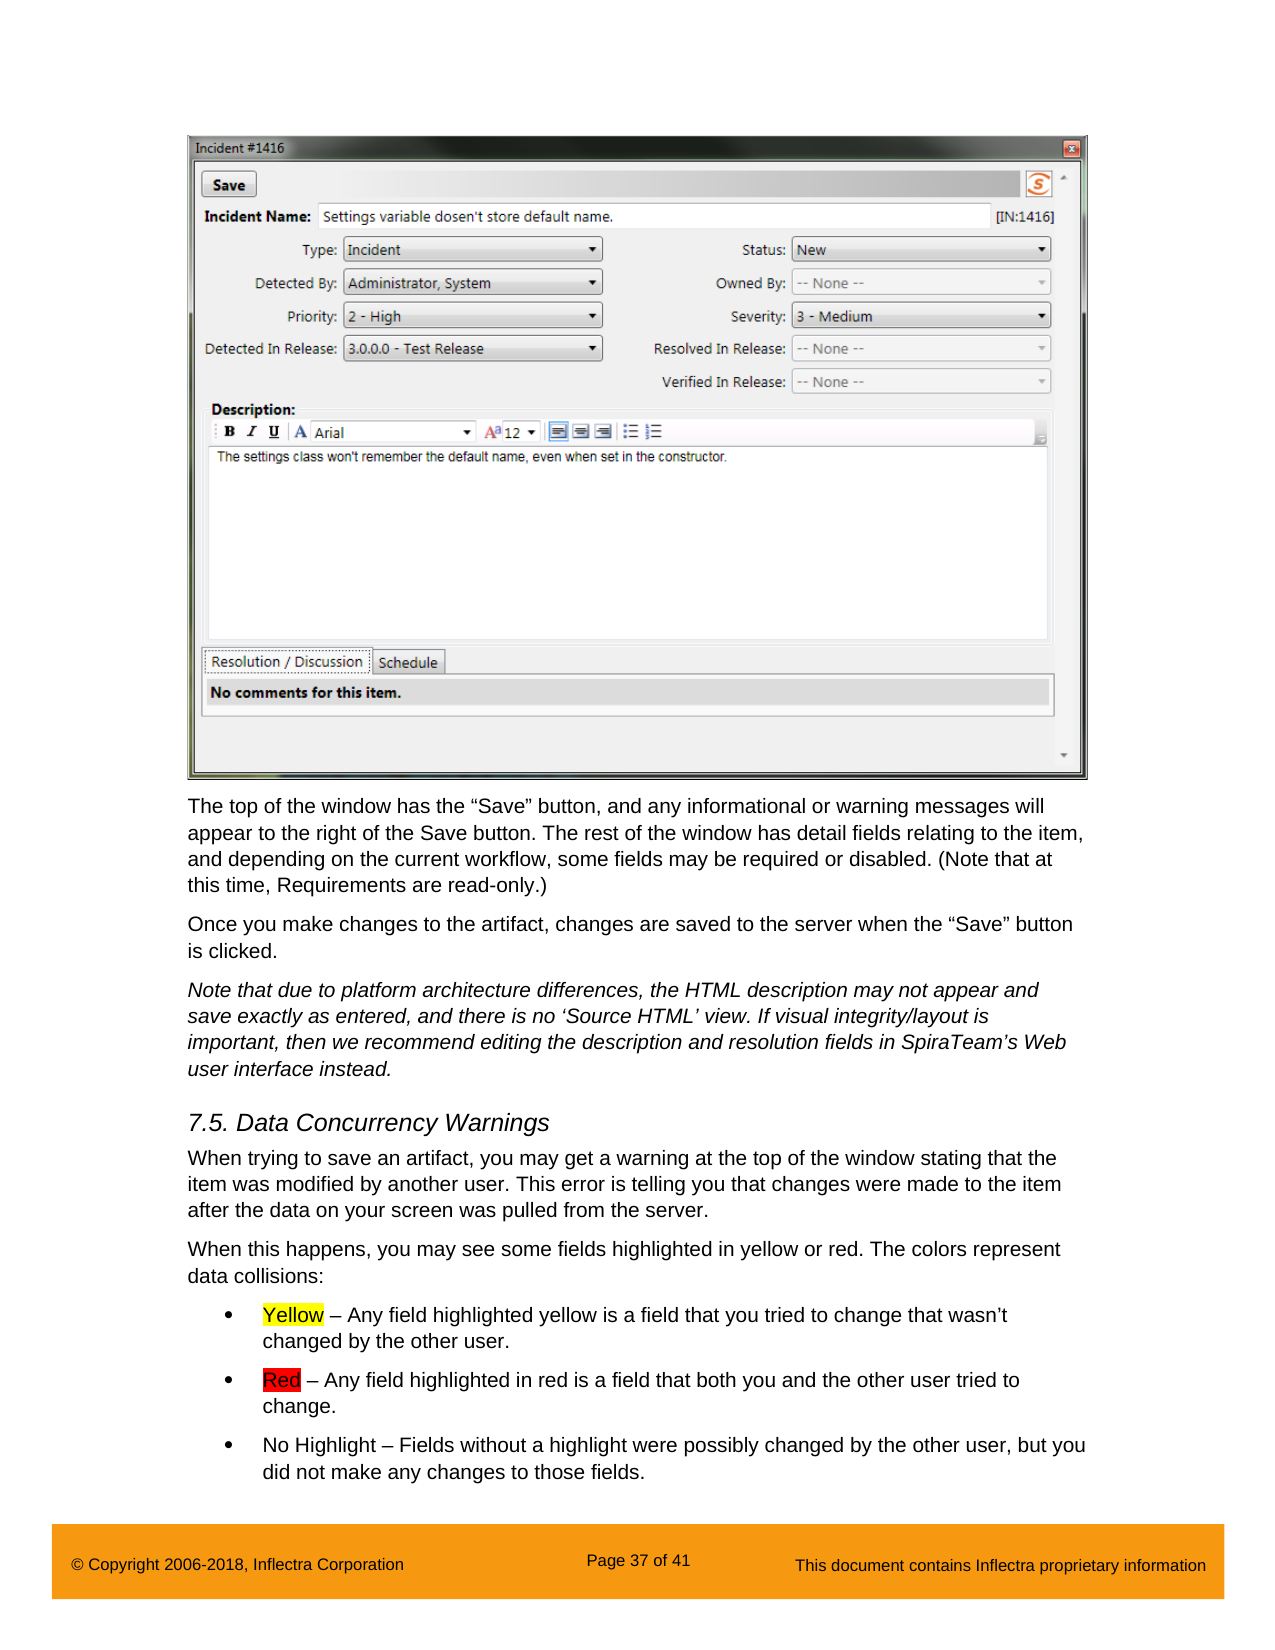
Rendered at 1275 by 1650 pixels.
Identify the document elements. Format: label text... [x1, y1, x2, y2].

list Yellow – Any field highlighted yellow is a field that you tried to change that wasn’t changed by the other user. [225, 1302, 1087, 1353]
text The top of the window has the “Save” button, and any informational or warning messages will appear to the right of the Save button. The rest of the window has detail fields relating to the item, and depending on the current workflow, some fields may be required or disabled. (Note that at this time, Requirements are read-only.) [187, 794, 1087, 897]
list No Highlight – Fields without a highlight were possibly changed by the other user, but you did not make any changes to those fields. [225, 1433, 1087, 1483]
text Note that due to platform architecture differences, the HTML description may not appear and save exactly as entered, and there is no ‘Source HTML’ view. If visual integrity/layout is important, then we recommend editing the description and resolution fields in SpiraTeam’s Web user interface instead. [187, 977, 1087, 1080]
text Once you make changes to the artifact, changes are saved to the server when the “Save” button is clicked. [187, 912, 1087, 962]
list Red – Any field highlighted in red is a field that both you and the other user tried to change. [225, 1368, 1087, 1418]
text When this happens, you may see some fields highlighted in yellow or red. The colors represent data collisions: [187, 1237, 1087, 1287]
picture [187, 135, 1088, 780]
subtitle 7.5. Data Concurrency Warnings [187, 1108, 1087, 1137]
text When trying to save an artifact, you may get a warning at the top of the window stating that the item was modified by another user. This error is telling you that changes were made to the item after the data on your screen was pulled from the server. [187, 1146, 1087, 1222]
